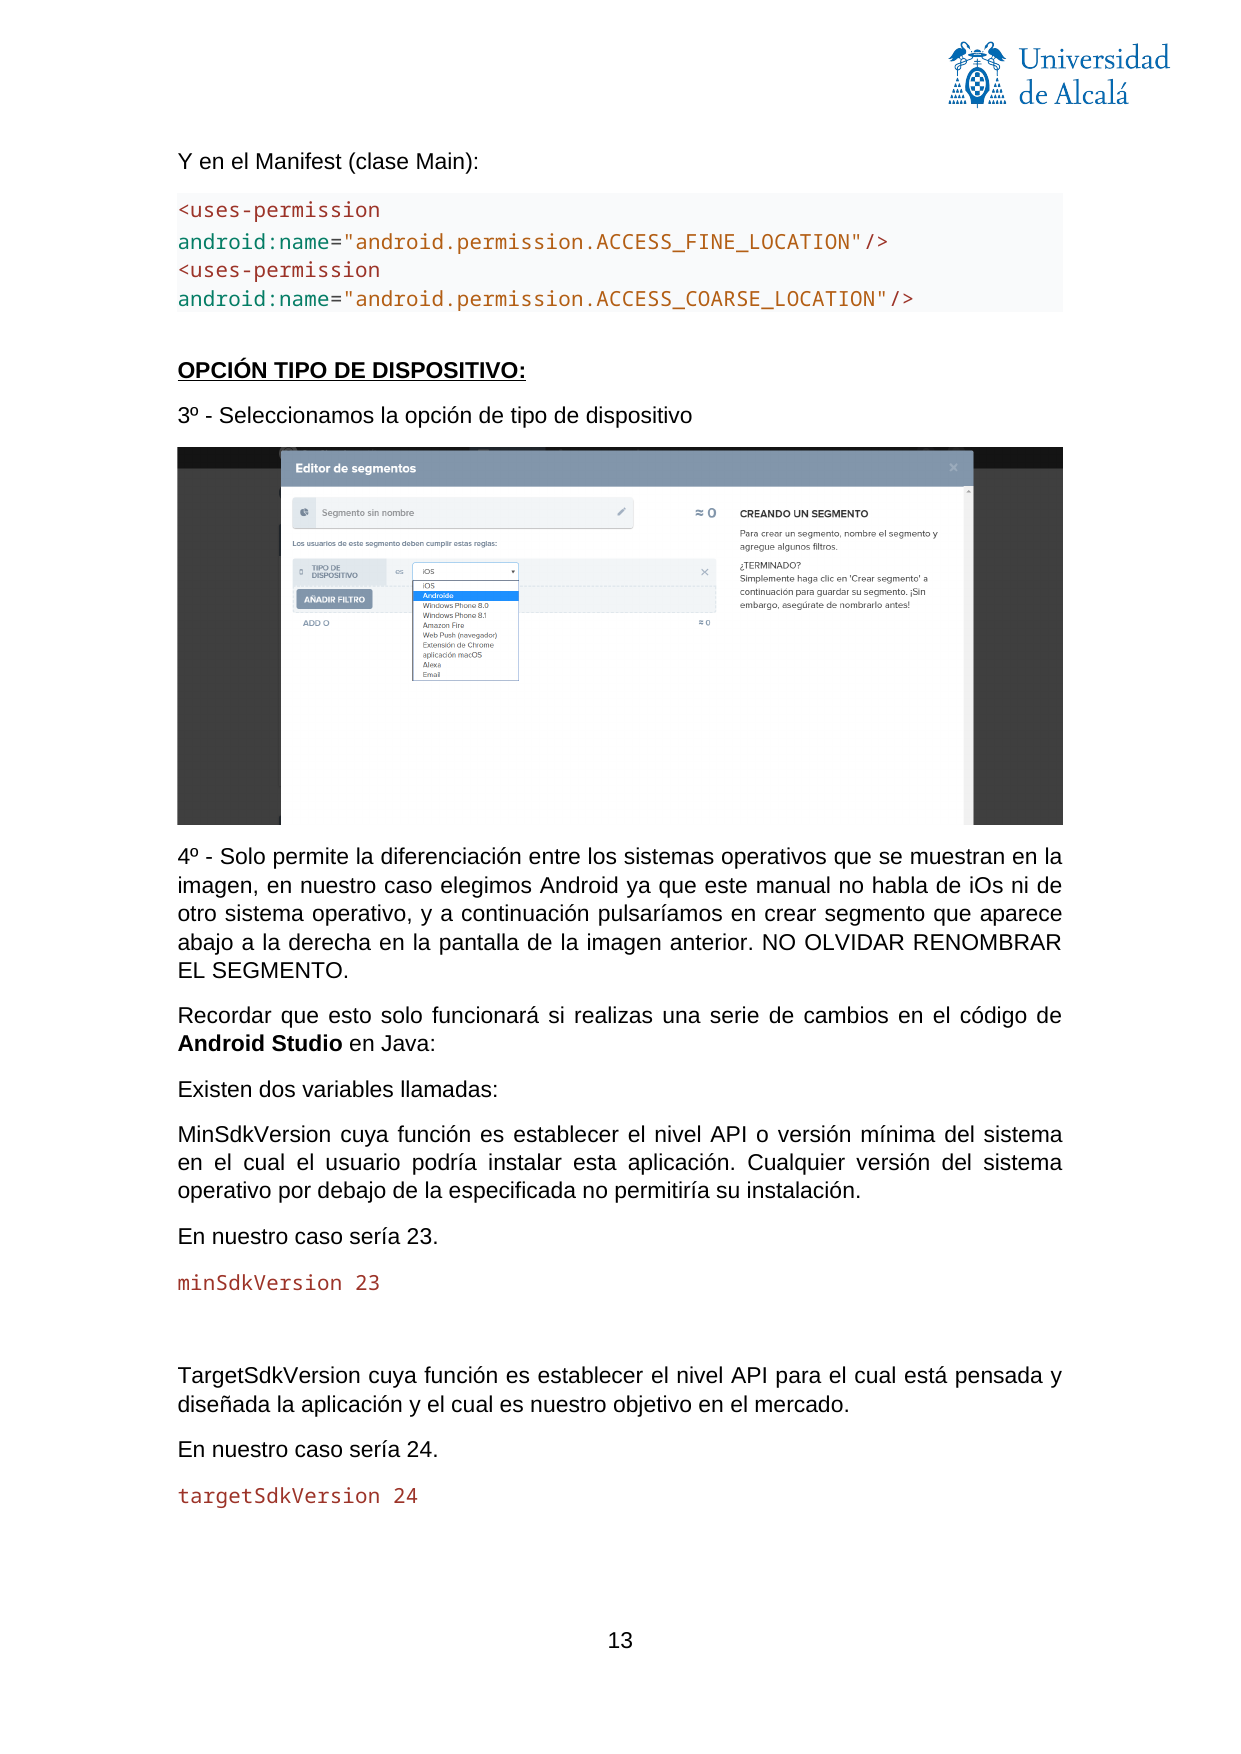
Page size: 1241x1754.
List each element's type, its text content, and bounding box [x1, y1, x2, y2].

text En nuestro caso sería 23. [177, 1223, 1063, 1249]
picture [947, 39, 1172, 110]
text 4º - Solo permite la diferenciación entre los sistemas operativos que se muestran en la imagen, en nuestro caso elegimos Android ya que este manual no habla de iOs ni de otro sistema operativo, y a continuación pulsaríamos en crear segmento que aparece abajo a la derecha en la pantalla de la imagen anterior. NO OLVIDAR RENOMBRAR EL SEGMENTO. [177, 843, 1063, 983]
text <uses-permission android:name="android.permission.ACCESS_FINE_LOCATION"/> [177, 193, 1063, 255]
picture [177, 447, 1063, 825]
text targetSdkVersion 24 [177, 1481, 1063, 1509]
text TargetSdkVersion cuya función es establecer el nivel API para el cual está pensada y diseñada la aplicación y el cual es nuestro objetivo en el mercado. [177, 1362, 1063, 1417]
text OPCIÓN TIPO DE DISPOSITIVO: [177, 357, 1063, 383]
text Recordar que esto solo funcionará si realizas una serie de cambios en el código de Android Studio en Java: [177, 1002, 1063, 1057]
text Existen dos variables llamadas: [177, 1076, 1063, 1102]
text <uses-permission android:name="android.permission.ACCESS_COARSE_LOCATION"/> [177, 255, 1063, 312]
text En nuestro caso sería 24. [177, 1436, 1063, 1462]
text 3º - Seleccionamos la opción de tipo de dispositivo [177, 402, 1063, 429]
text Y en el Manifest (clase Main): [177, 148, 1063, 174]
text MinSdkVersion cuya función es establecer el nivel API o versión mínima del sistema en el cual el usuario podría instalar esta aplicación. Cualquier versión del sistema operativo por debajo de la especificada no permitiría su instalación. [177, 1121, 1063, 1204]
text minSdkVersion 23 [177, 1268, 1063, 1296]
